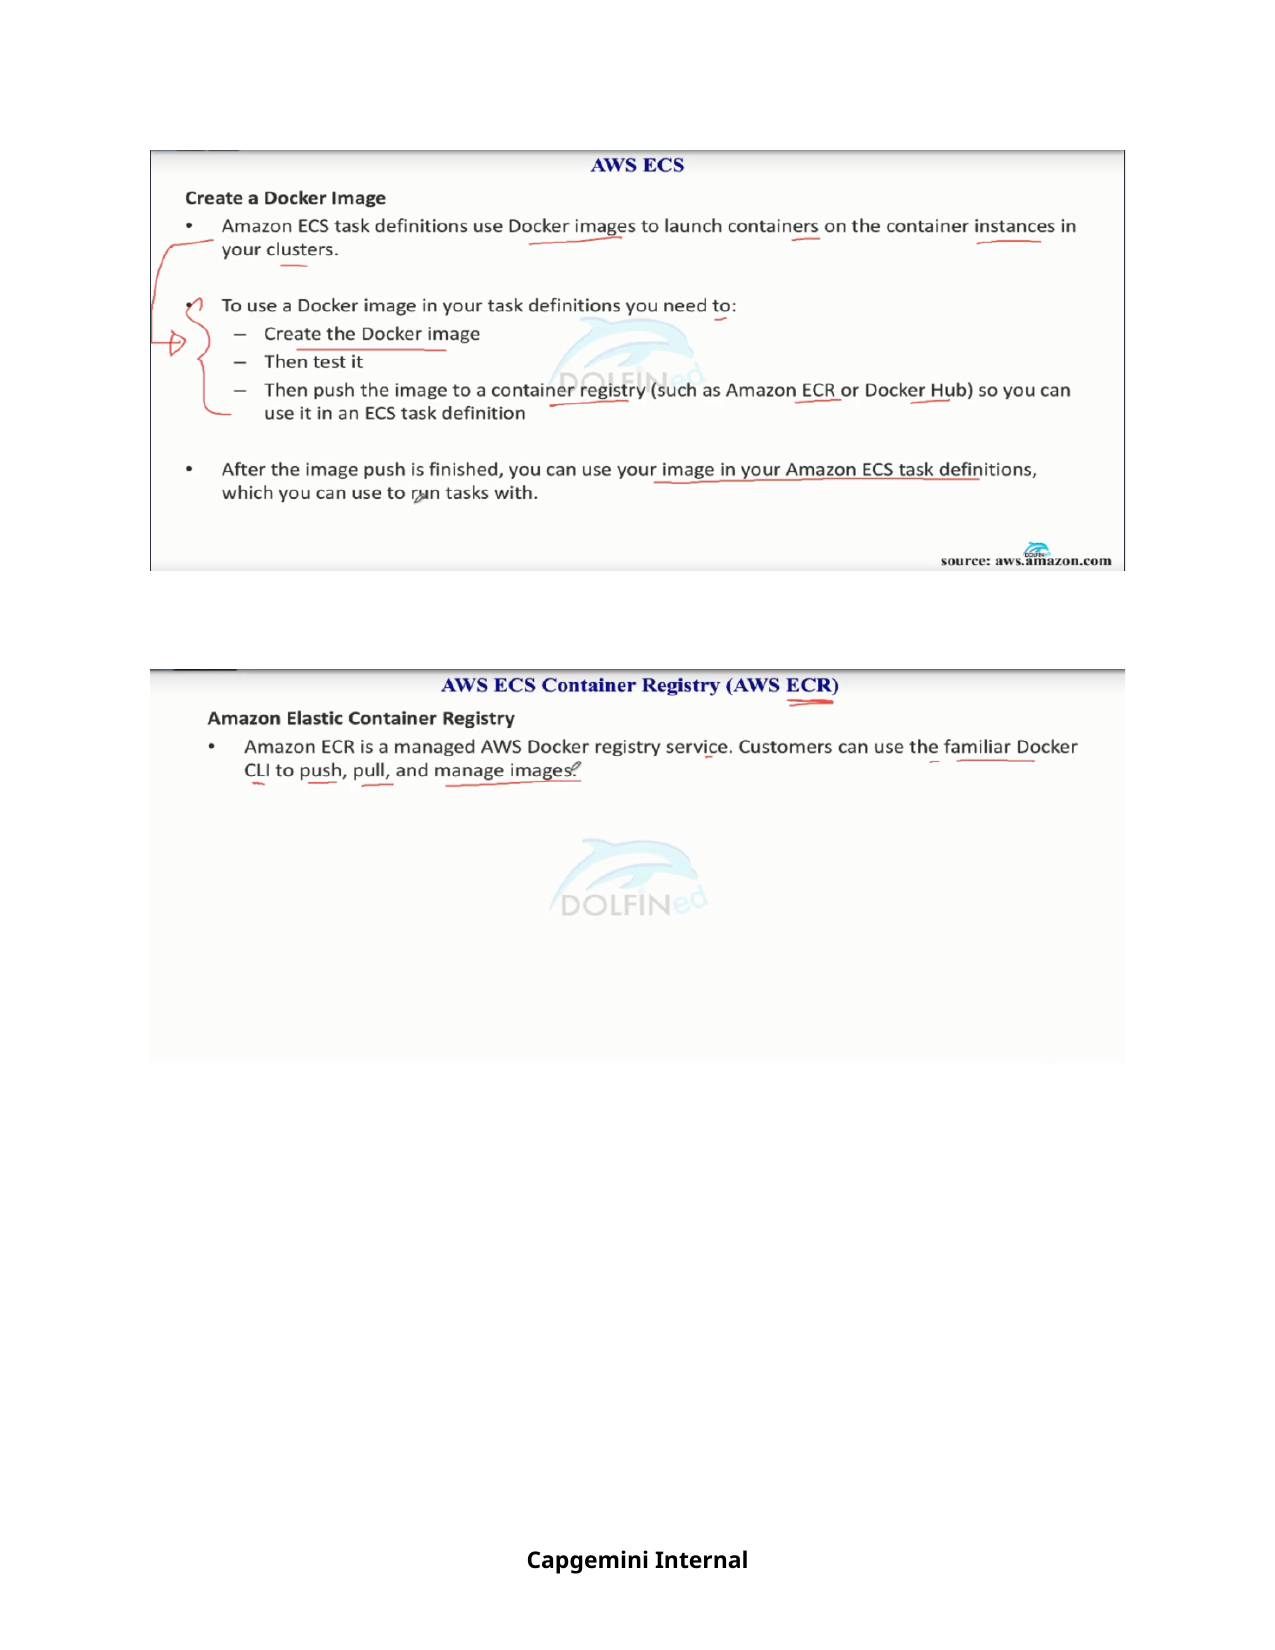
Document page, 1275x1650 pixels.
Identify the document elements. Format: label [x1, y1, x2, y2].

picture [150, 669, 1125, 1063]
picture [150, 150, 1125, 571]
